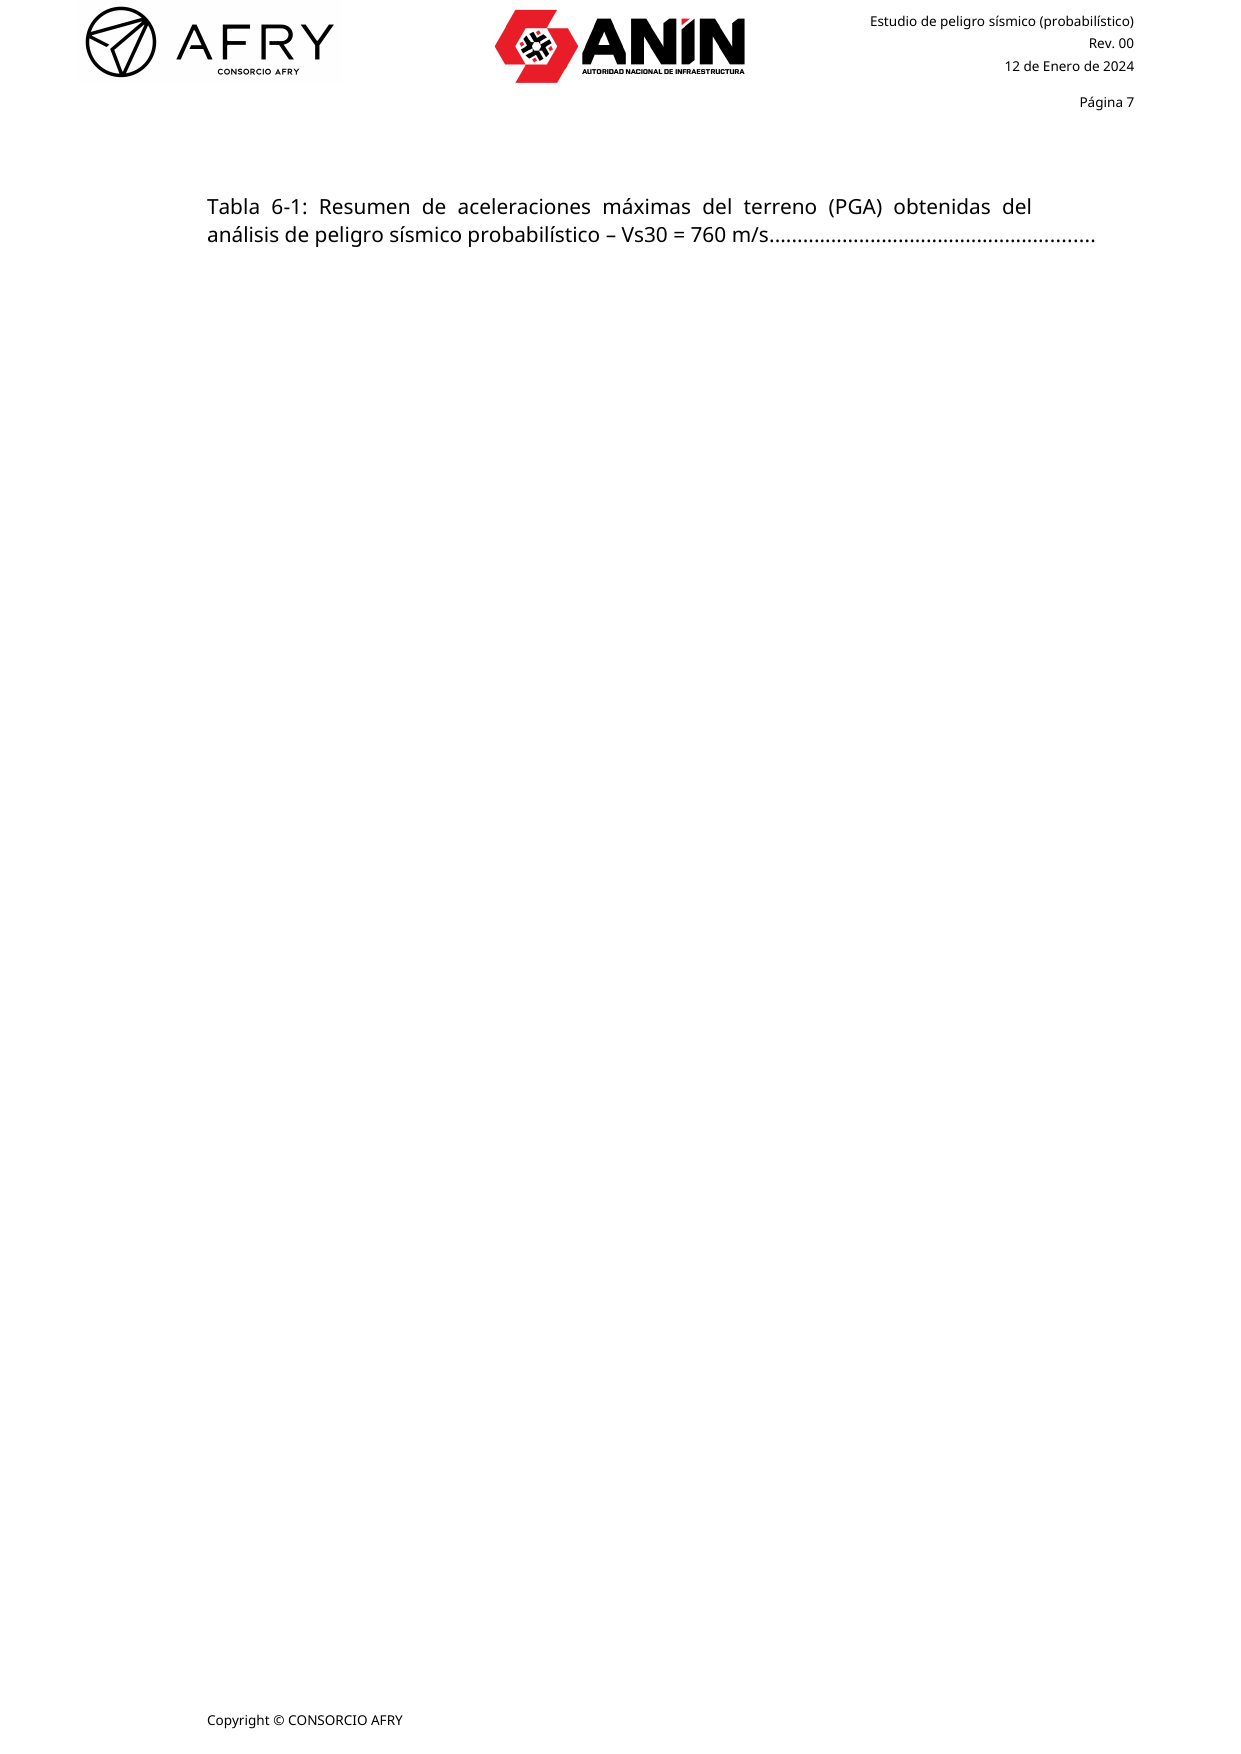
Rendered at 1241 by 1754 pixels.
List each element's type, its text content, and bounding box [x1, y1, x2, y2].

picture [493, 7, 747, 85]
text Tabla 6-1: Resumen de aceleraciones máximas del terreno (PGA) obtenidas del análisis de peligro sísmico probabilístico – Vs30 = 760 m/s 82 [207, 192, 1033, 249]
picture [76, 0, 343, 83]
